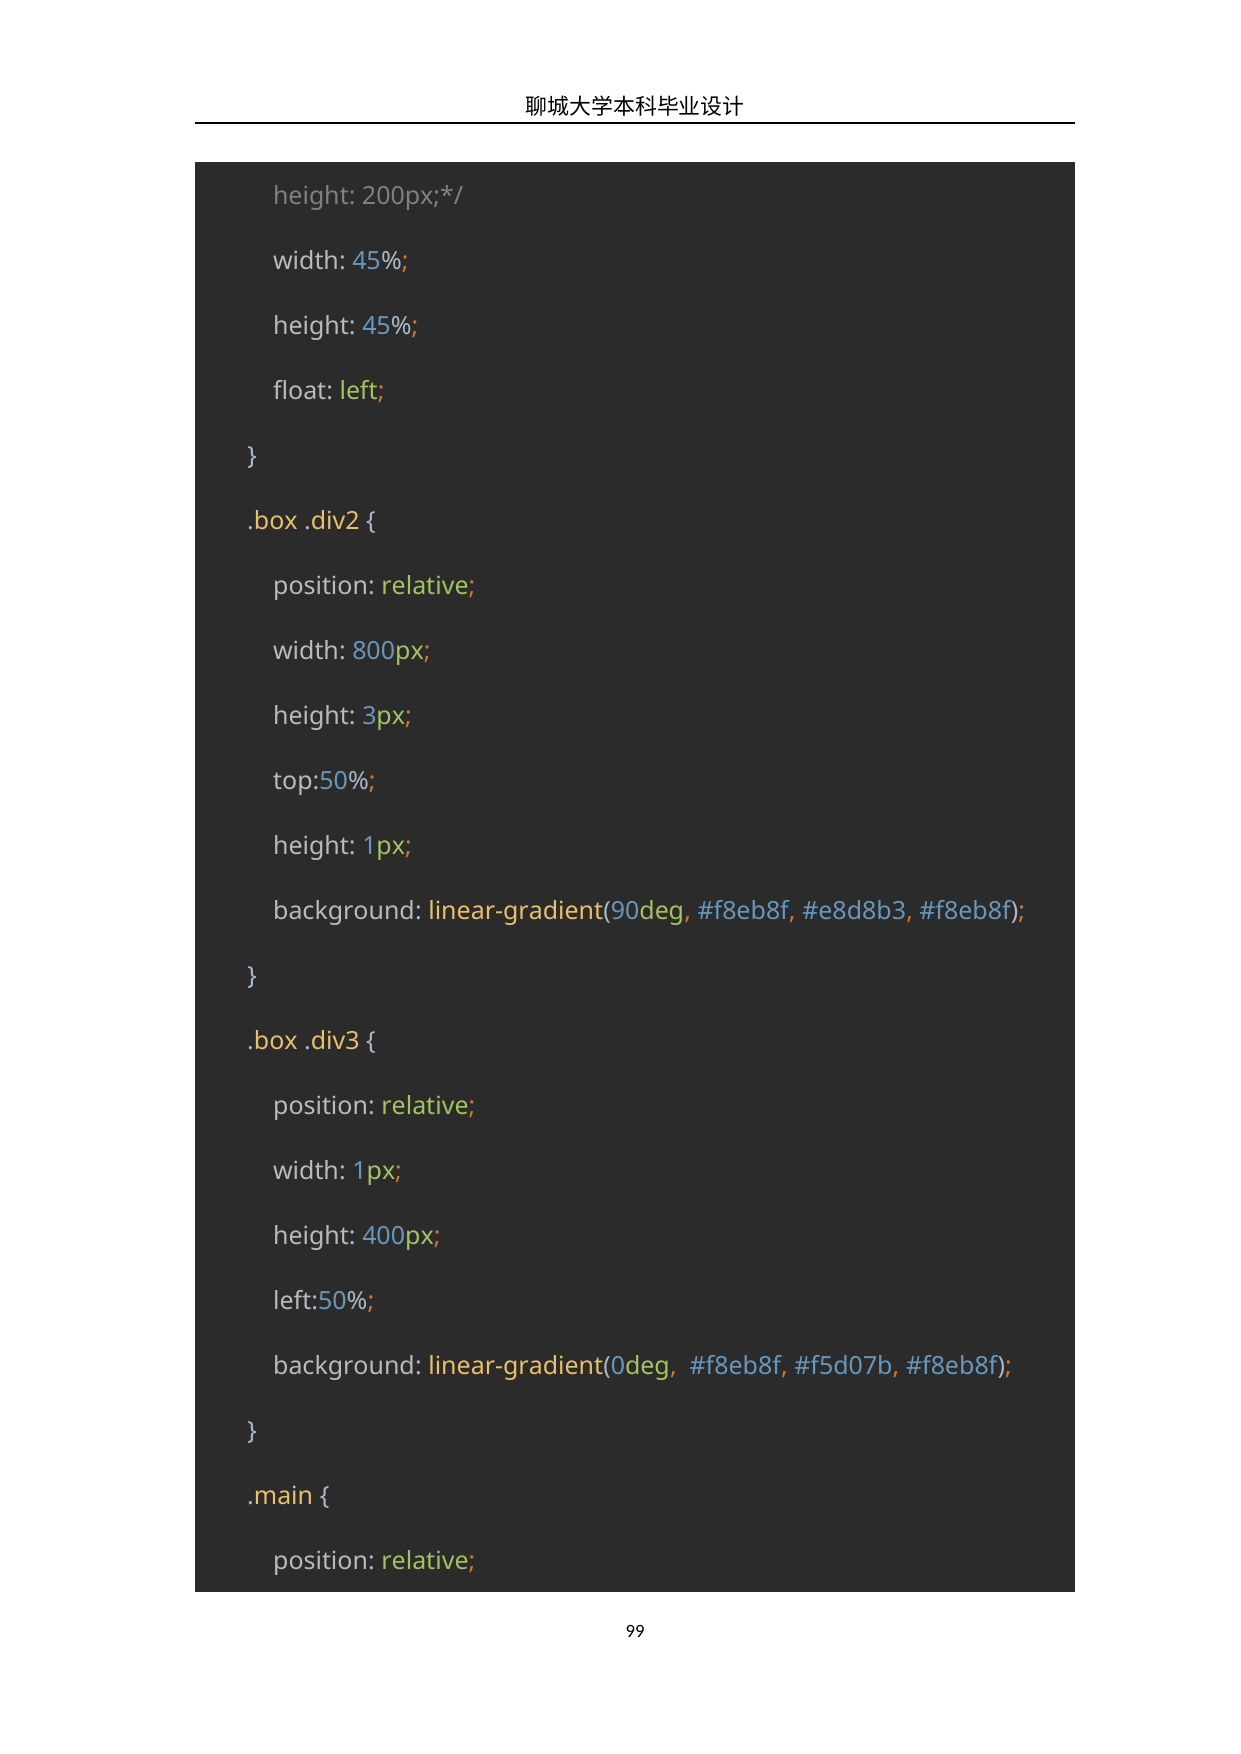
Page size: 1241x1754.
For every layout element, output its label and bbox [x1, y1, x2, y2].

text [195, 162, 1075, 1592]
